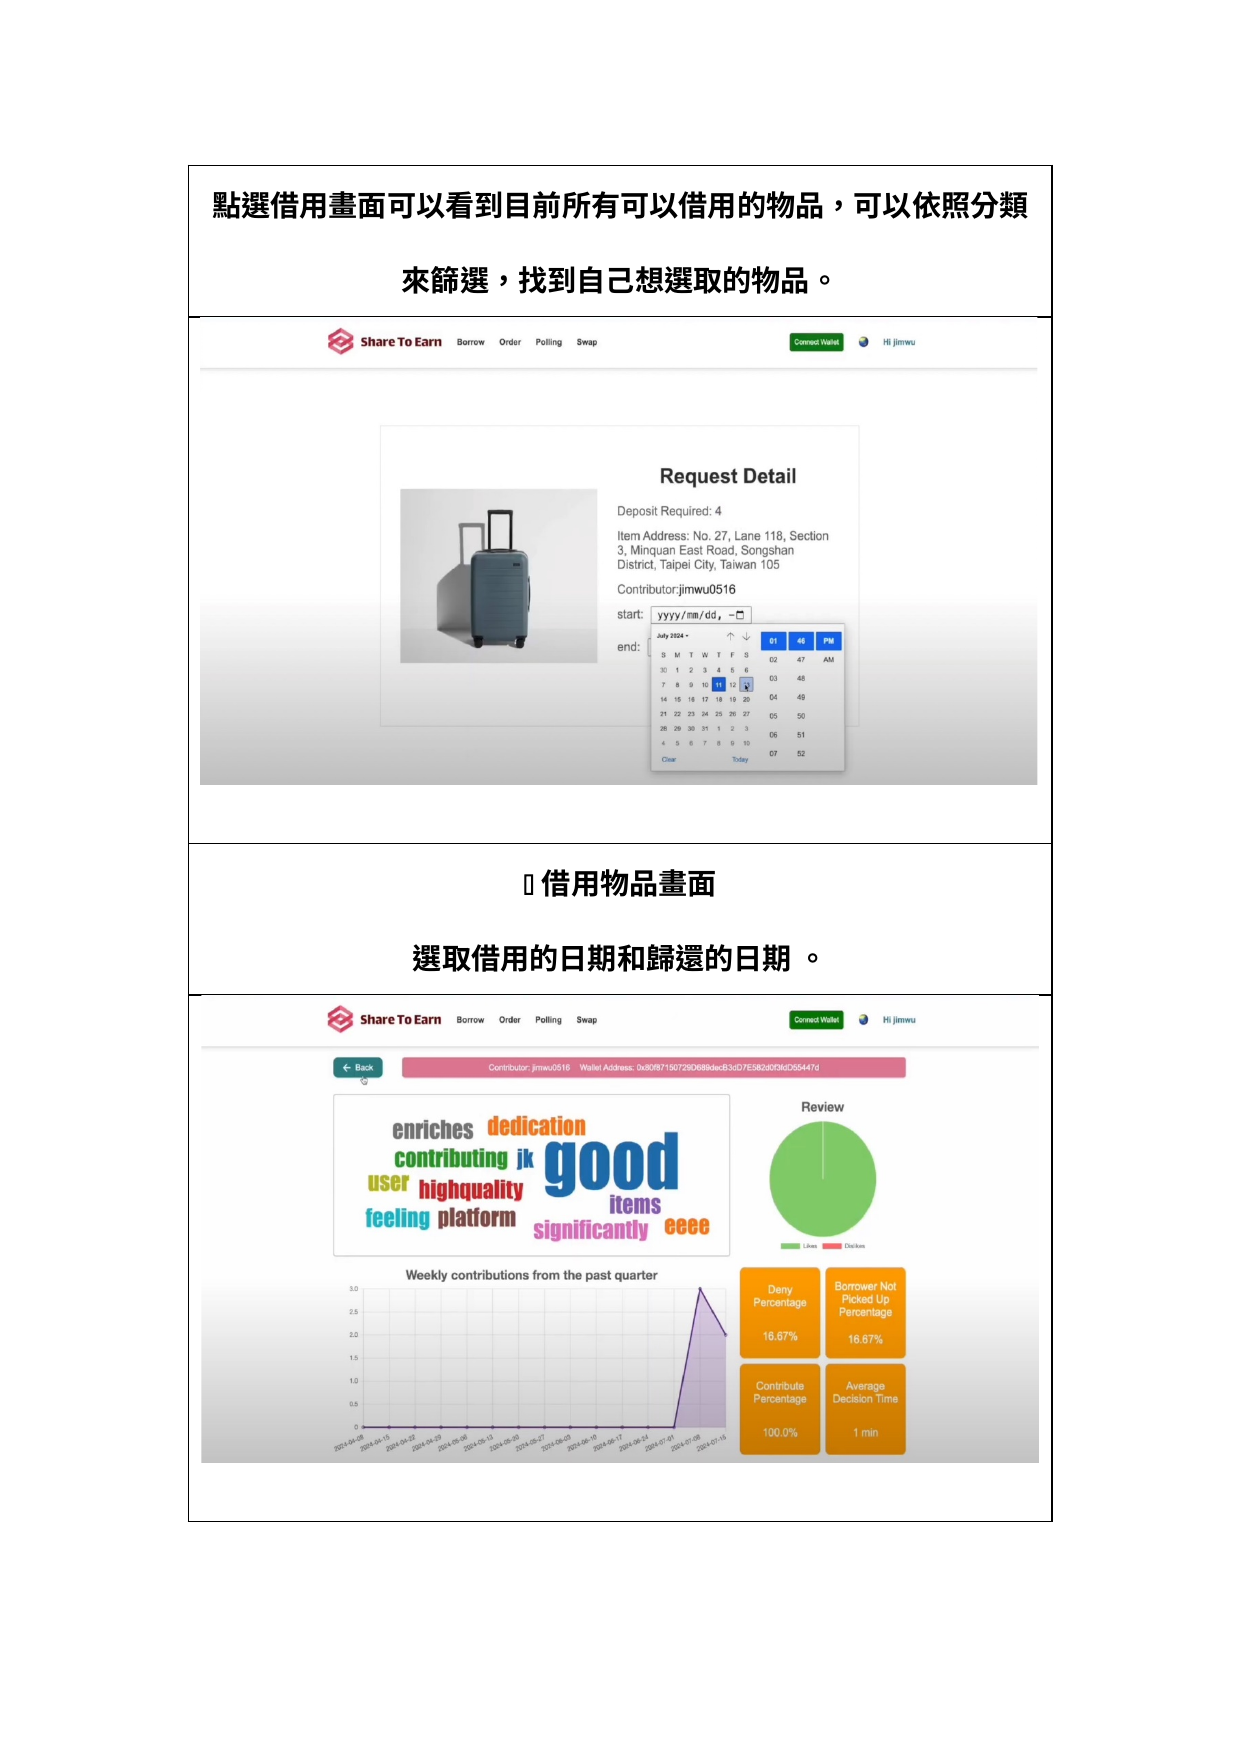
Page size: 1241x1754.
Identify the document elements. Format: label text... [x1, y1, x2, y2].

table_cell [189, 996, 1051, 1521]
picture [200, 317, 1038, 785]
table_cell 借用物品畫面 選取借用的日期和歸還的日期 。 [189, 844, 1051, 994]
picture [201, 995, 1039, 1463]
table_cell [189, 166, 1051, 316]
table_cell [189, 318, 1051, 843]
